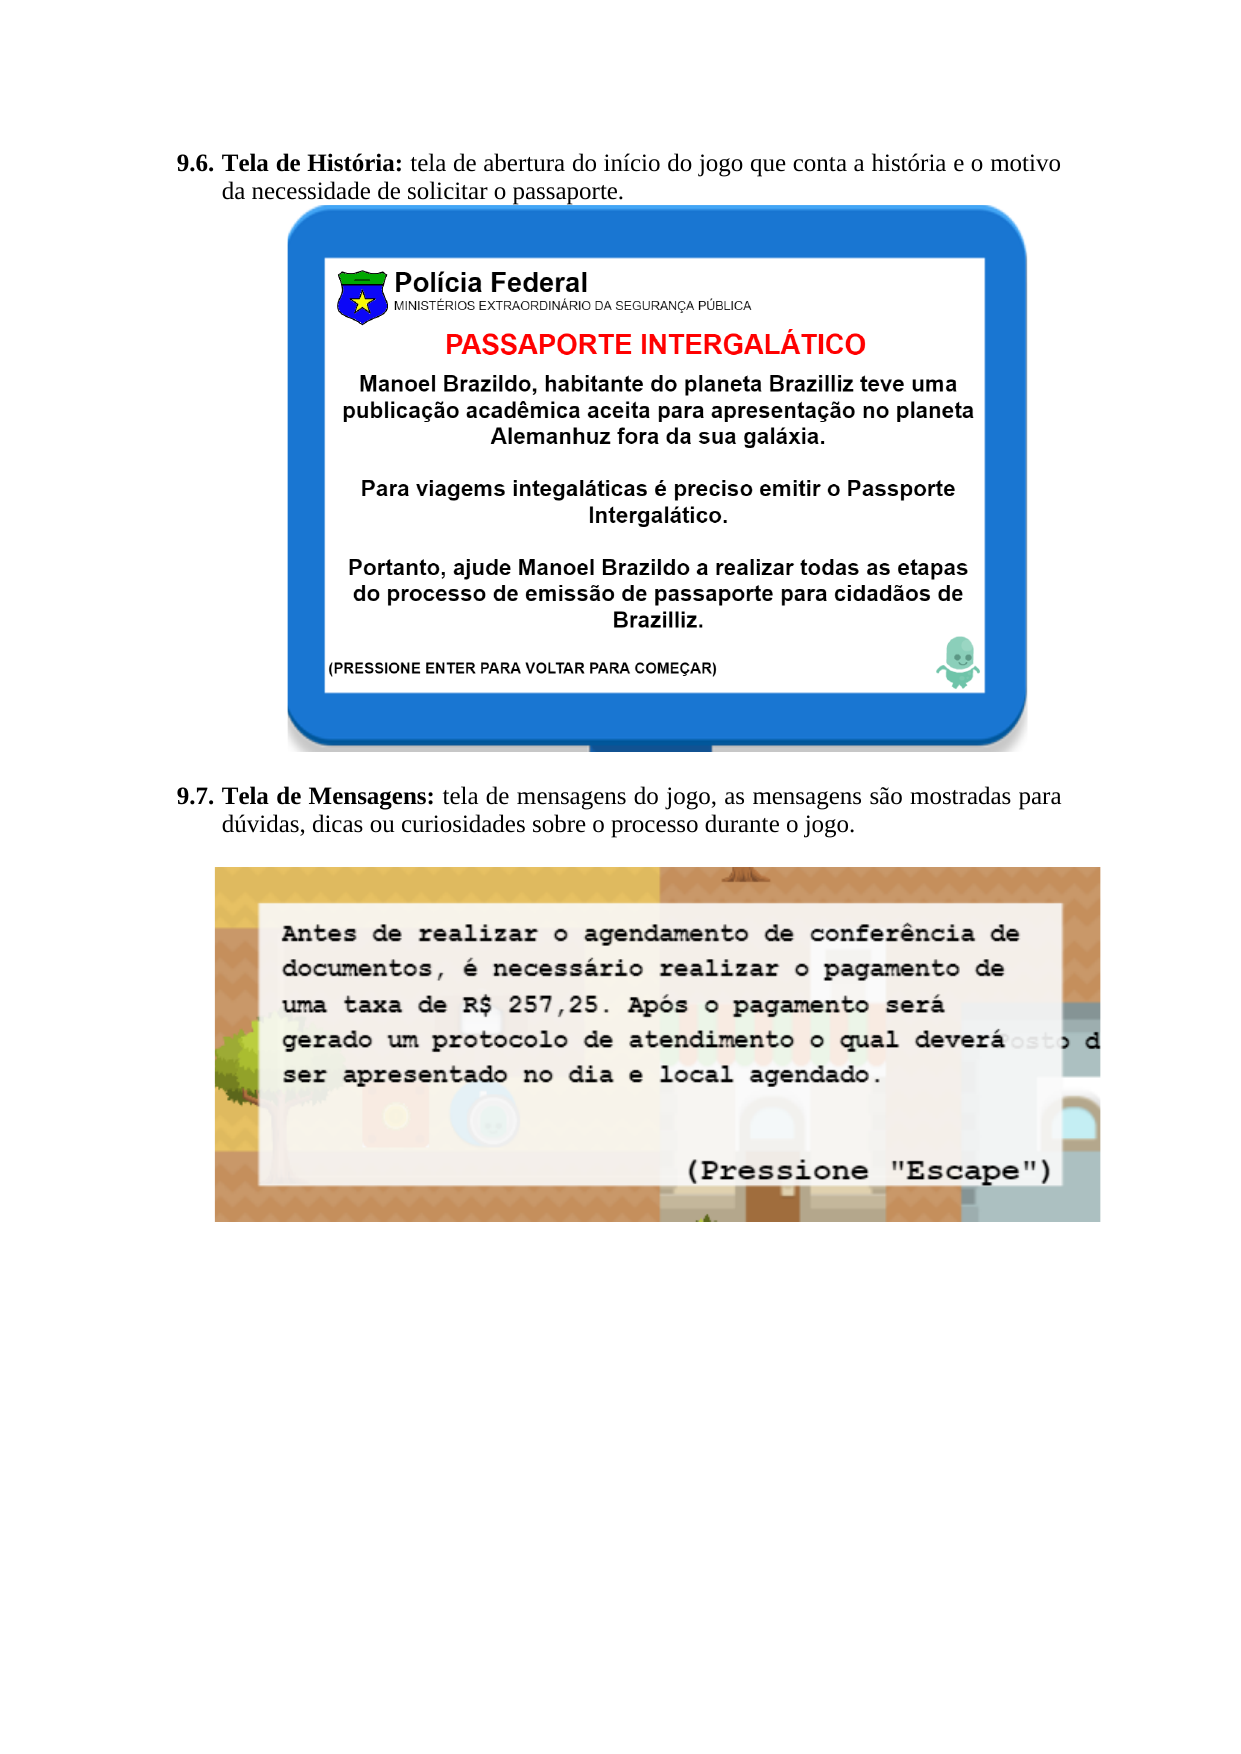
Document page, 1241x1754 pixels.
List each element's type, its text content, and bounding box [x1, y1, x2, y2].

list Tela de Mensagens: tela de mensagens do jogo, as mensagens são mostradas para dúvidas, dicas ou curiosidades sobre o processo durante o jogo. [177, 781, 1063, 838]
picture [214, 867, 1101, 1222]
picture [287, 205, 1028, 752]
list Tela de História: tela de abertura do início do jogo que conta a história e o motivo da necessidade de solicitar o passaporte. [177, 148, 1063, 205]
